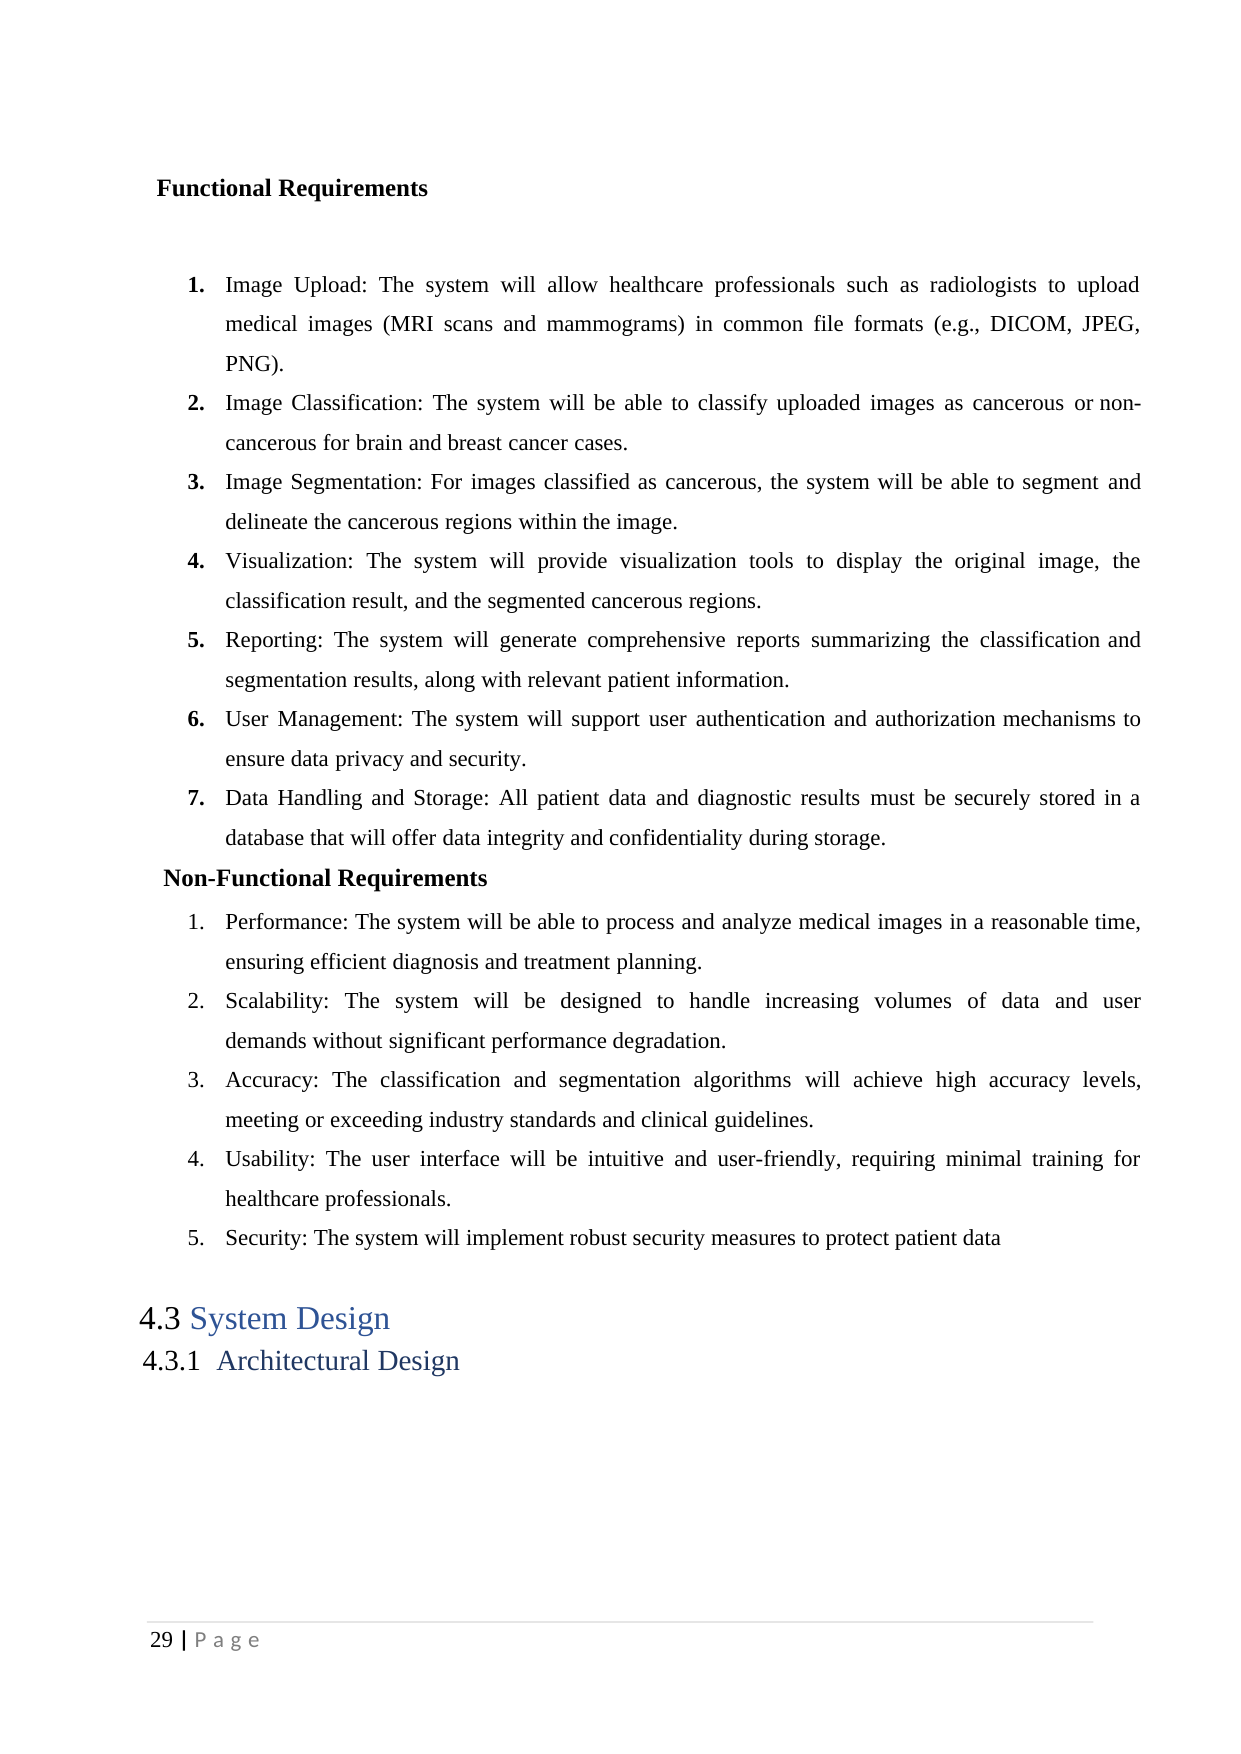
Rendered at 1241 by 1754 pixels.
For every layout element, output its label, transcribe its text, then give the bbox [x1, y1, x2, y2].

list Visualization: The system will provide visualization tools to display the original image, the classification result, and the segmented cancerous regions. [187, 547, 1142, 613]
list Security: The system will implement robust security measures to protect patient data [187, 1224, 1142, 1251]
subtitle Functional Requirements [156, 173, 1142, 202]
list Accuracy: The classification and segmentation algorithms will achieve high accuracy levels, meeting or exceeding industry standards and clinical guidelines. [187, 1066, 1142, 1132]
list Usability: The user interface will be intuitive and user-friendly, requiring minimal training for healthcare professionals. [187, 1145, 1142, 1211]
list Image Classification: The system will be able to classify uploaded images as cancerous or non-cancerous for brain and breast cancer cases. [187, 389, 1142, 455]
list Scalability: The system will be designed to handle increasing volumes of data and user demands without significant performance degradation. [187, 987, 1142, 1053]
list Image Upload: The system will allow healthcare professionals such as radiologists to upload medical images (MRI scans and mammograms) in common file formats (e.g., DICOM, JPEG, PNG). [187, 271, 1142, 376]
list Image Segmentation: For images classified as cancerous, the system will be able to segment and delineate the cancerous regions within the image. [187, 468, 1142, 534]
list Performance: The system will be able to process and analyze medical images in a reasonable time, ensuring efficient diagnosis and treatment planning. [187, 908, 1142, 974]
list User Management: The system will support user authentication and authorization mechanisms to ensure data privacy and security. [187, 705, 1142, 771]
subtitle Non-Functional Requirements [163, 863, 1142, 892]
list Data Handling and Storage: All patient data and diagnostic results must be securely stored in a database that will offer data integrity and confidentiality during storage. [187, 784, 1142, 850]
subtitle Architectural Design [142, 1343, 1201, 1377]
list Reporting: The system will generate comprehensive reports summarizing the classification and segmentation results, along with relevant patient information. [187, 626, 1142, 692]
subtitle System Design [139, 1298, 1201, 1336]
